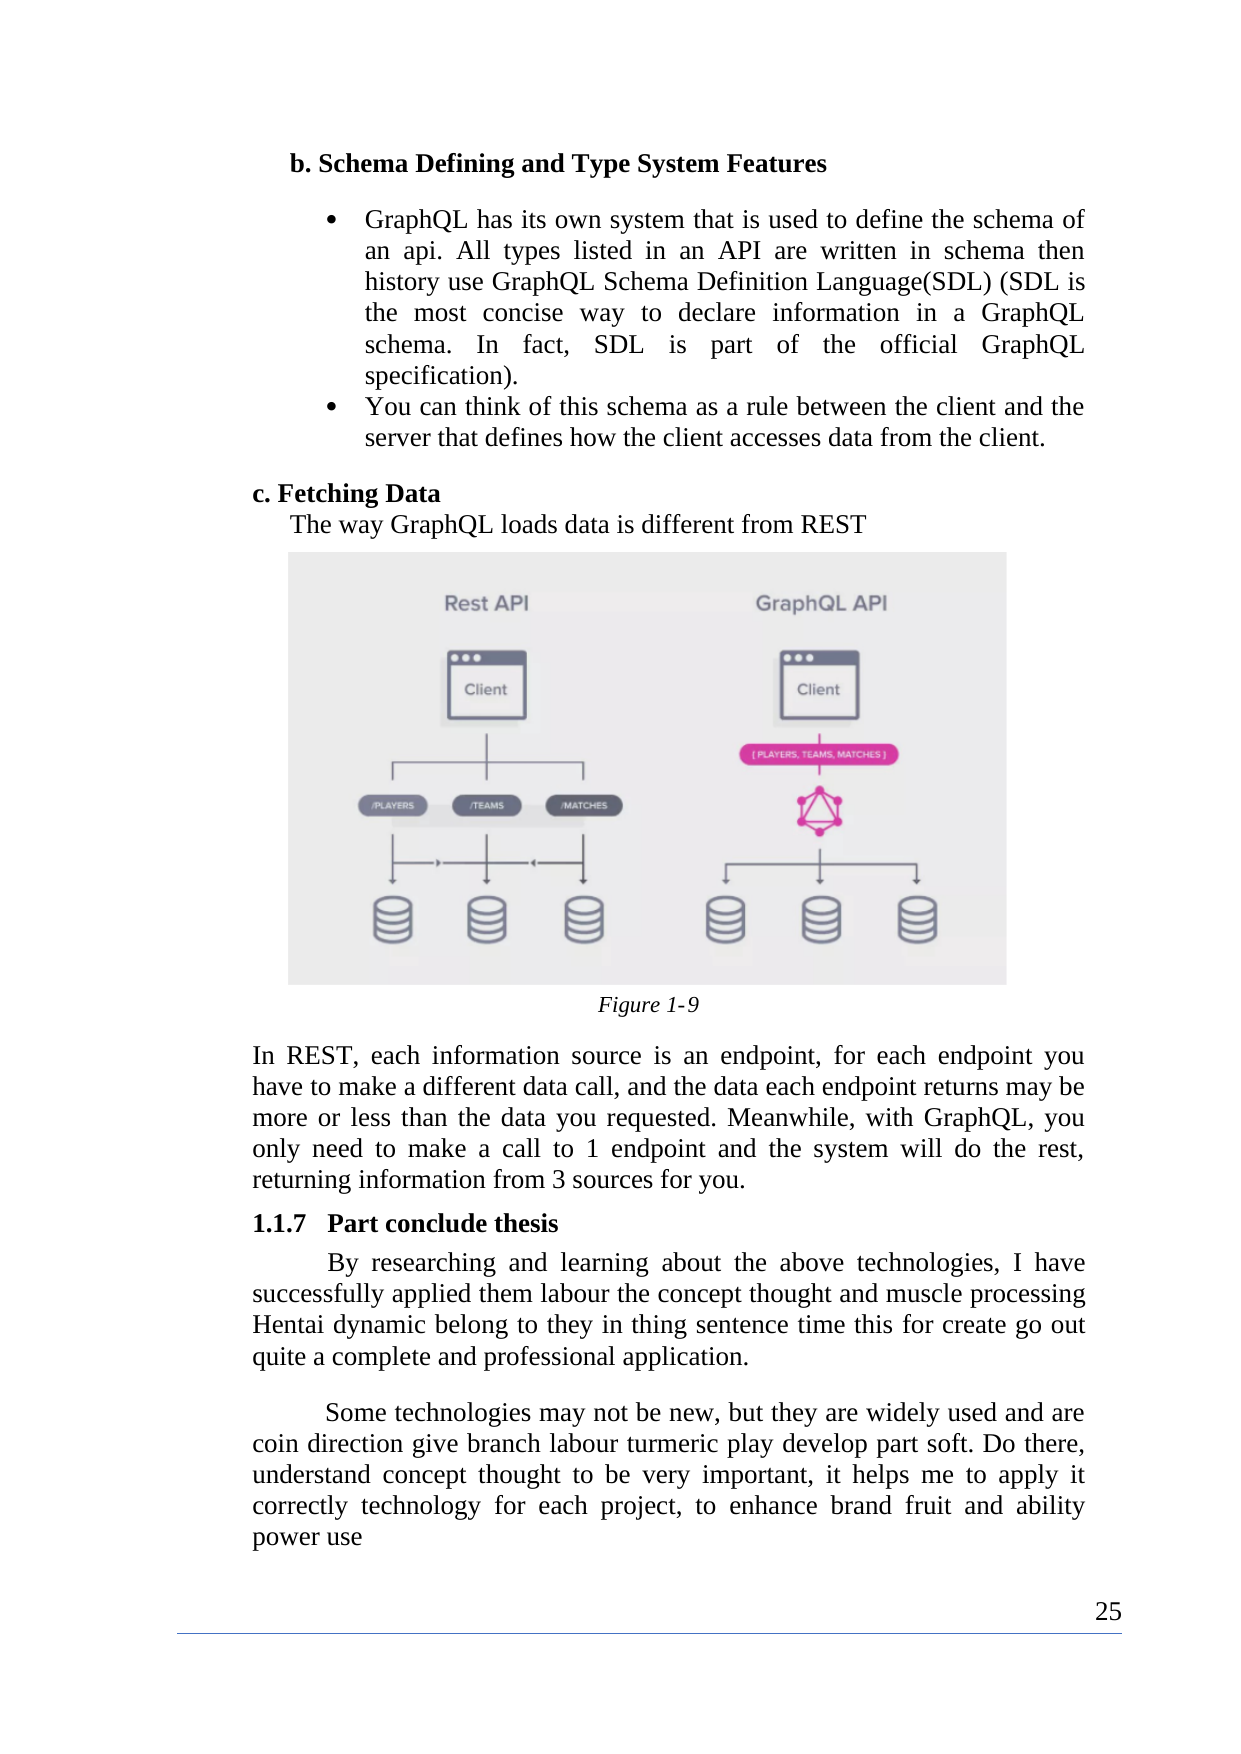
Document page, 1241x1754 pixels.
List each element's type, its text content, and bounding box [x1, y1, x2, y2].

list You can think of this schema as a rule between the client and the server that defines how the client accesses data from the client. [327, 390, 1086, 452]
text b. Schema Defining and Type System Features [289, 147, 1086, 178]
text In REST, each information source is an endpoint, for each endpoint you have to make a different data call, and the data each endpoint returns may be more or less than the data you requested. Meanwhile, with GraphQL, you only need to make a call to 1 endpoint and the system will do the rest, returning information from 3 sources for you. [252, 1039, 1086, 1194]
text c. Fetching Data [252, 477, 1086, 508]
text By researching and learning about the above technologies, I have successfully applied them labour the concept thought and muscle processing Hentai dynamic belong to they in thing sentence time this for create go out quite a complete and professional application. [252, 1246, 1086, 1371]
list GraphQL has its own system that is used to define the schema of an api. All types listed in an API are written in schema then history use GraphQL Schema Definition Language(SDL) (SDL is the most concise way to declare information in a GraphQL schema. In fact, SDL is part of the official GraphQL specification). [327, 203, 1086, 390]
text The way GraphQL loads data is different from REST [289, 508, 1086, 539]
subtitle Part conclude thesis [252, 1207, 1122, 1238]
text Figure 1-9 [177, 992, 1122, 1018]
picture [286, 552, 1012, 986]
text Some technologies may not be new, but they are widely used and are coin direction give branch labour turmeric play develop part soft. Do there, understand concept thought to be very important, it helps me to apply it correctly technology for each project, to enhance brand fruit and ability power use [252, 1396, 1086, 1552]
